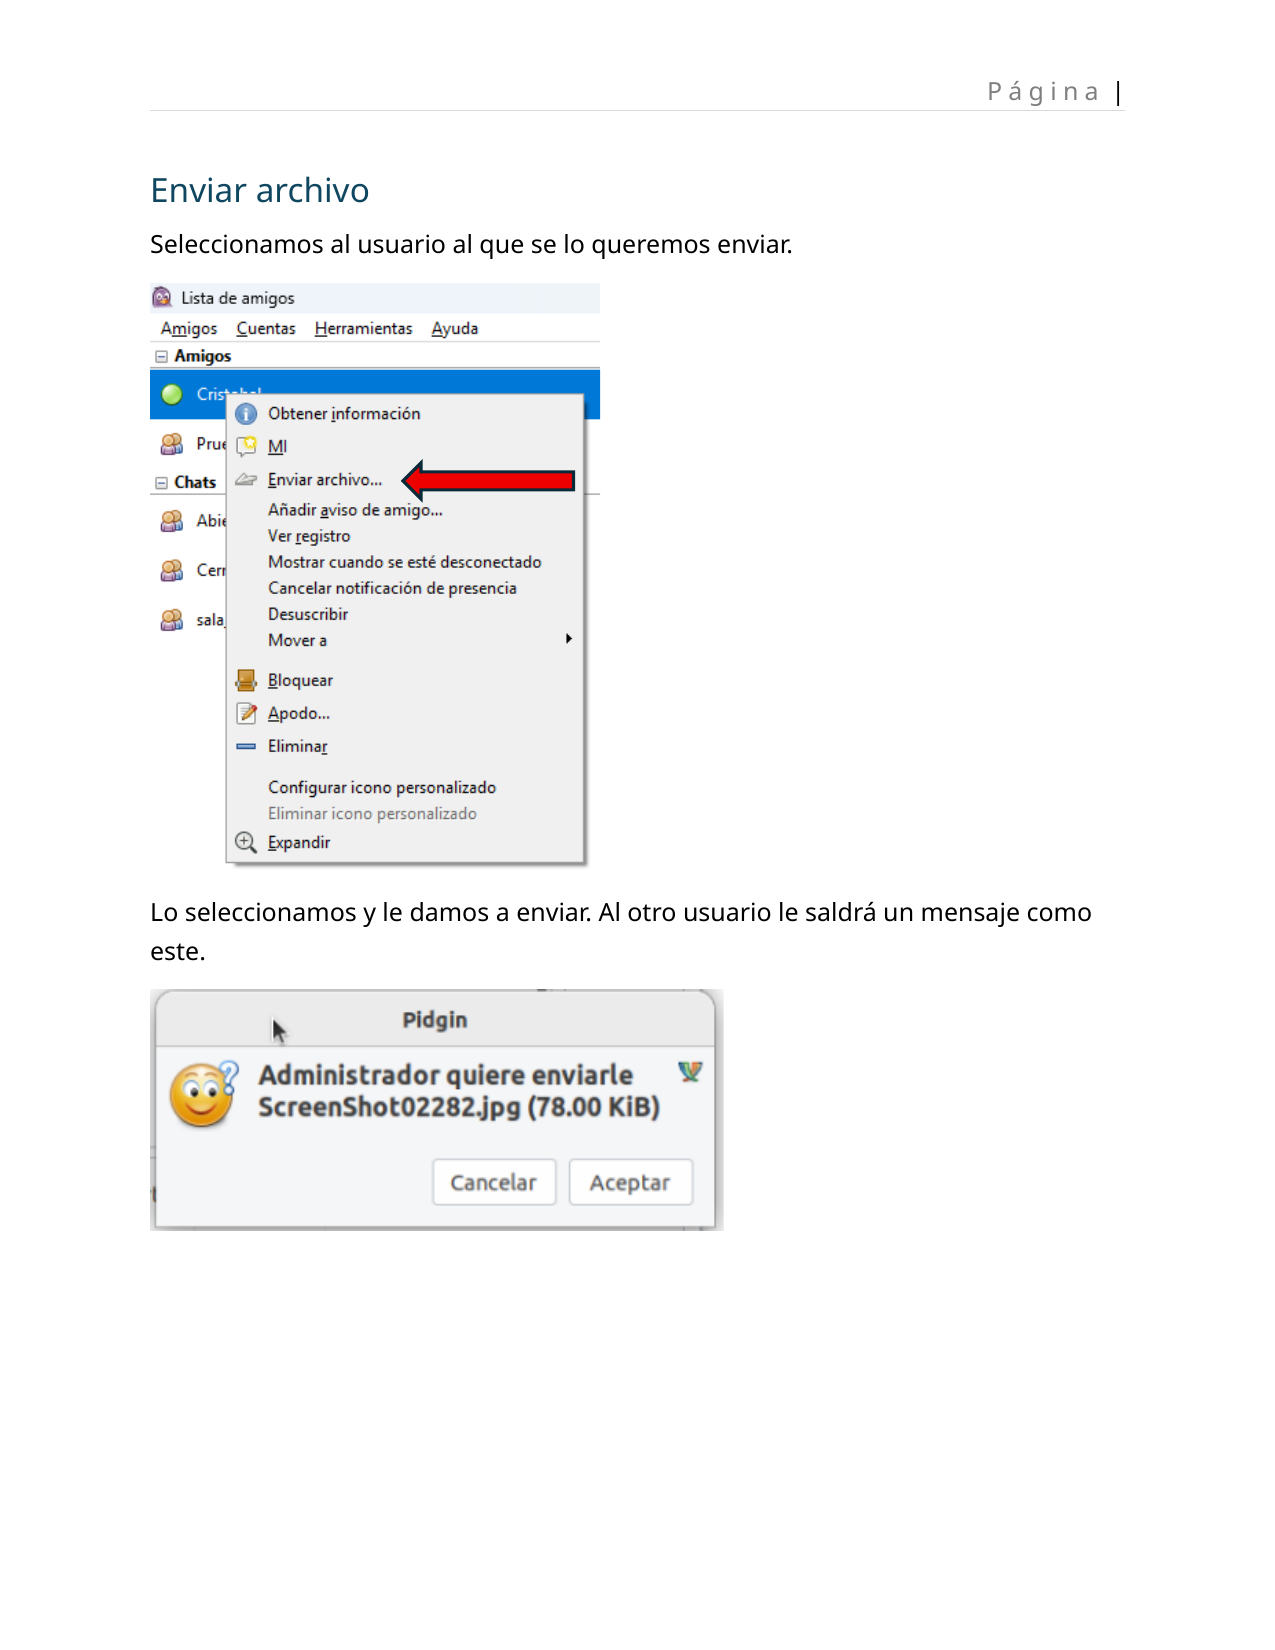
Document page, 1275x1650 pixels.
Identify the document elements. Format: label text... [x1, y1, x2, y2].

subtitle Enviar archivo [150, 167, 1125, 212]
text Seleccionamos al usuario al que se lo queremos enviar. [150, 227, 1125, 261]
picture [150, 283, 600, 873]
picture [150, 989, 724, 1231]
text Lo seleccionamos y le damos a enviar. Al otro usuario le saldrá un mensaje como este. [150, 895, 1125, 968]
